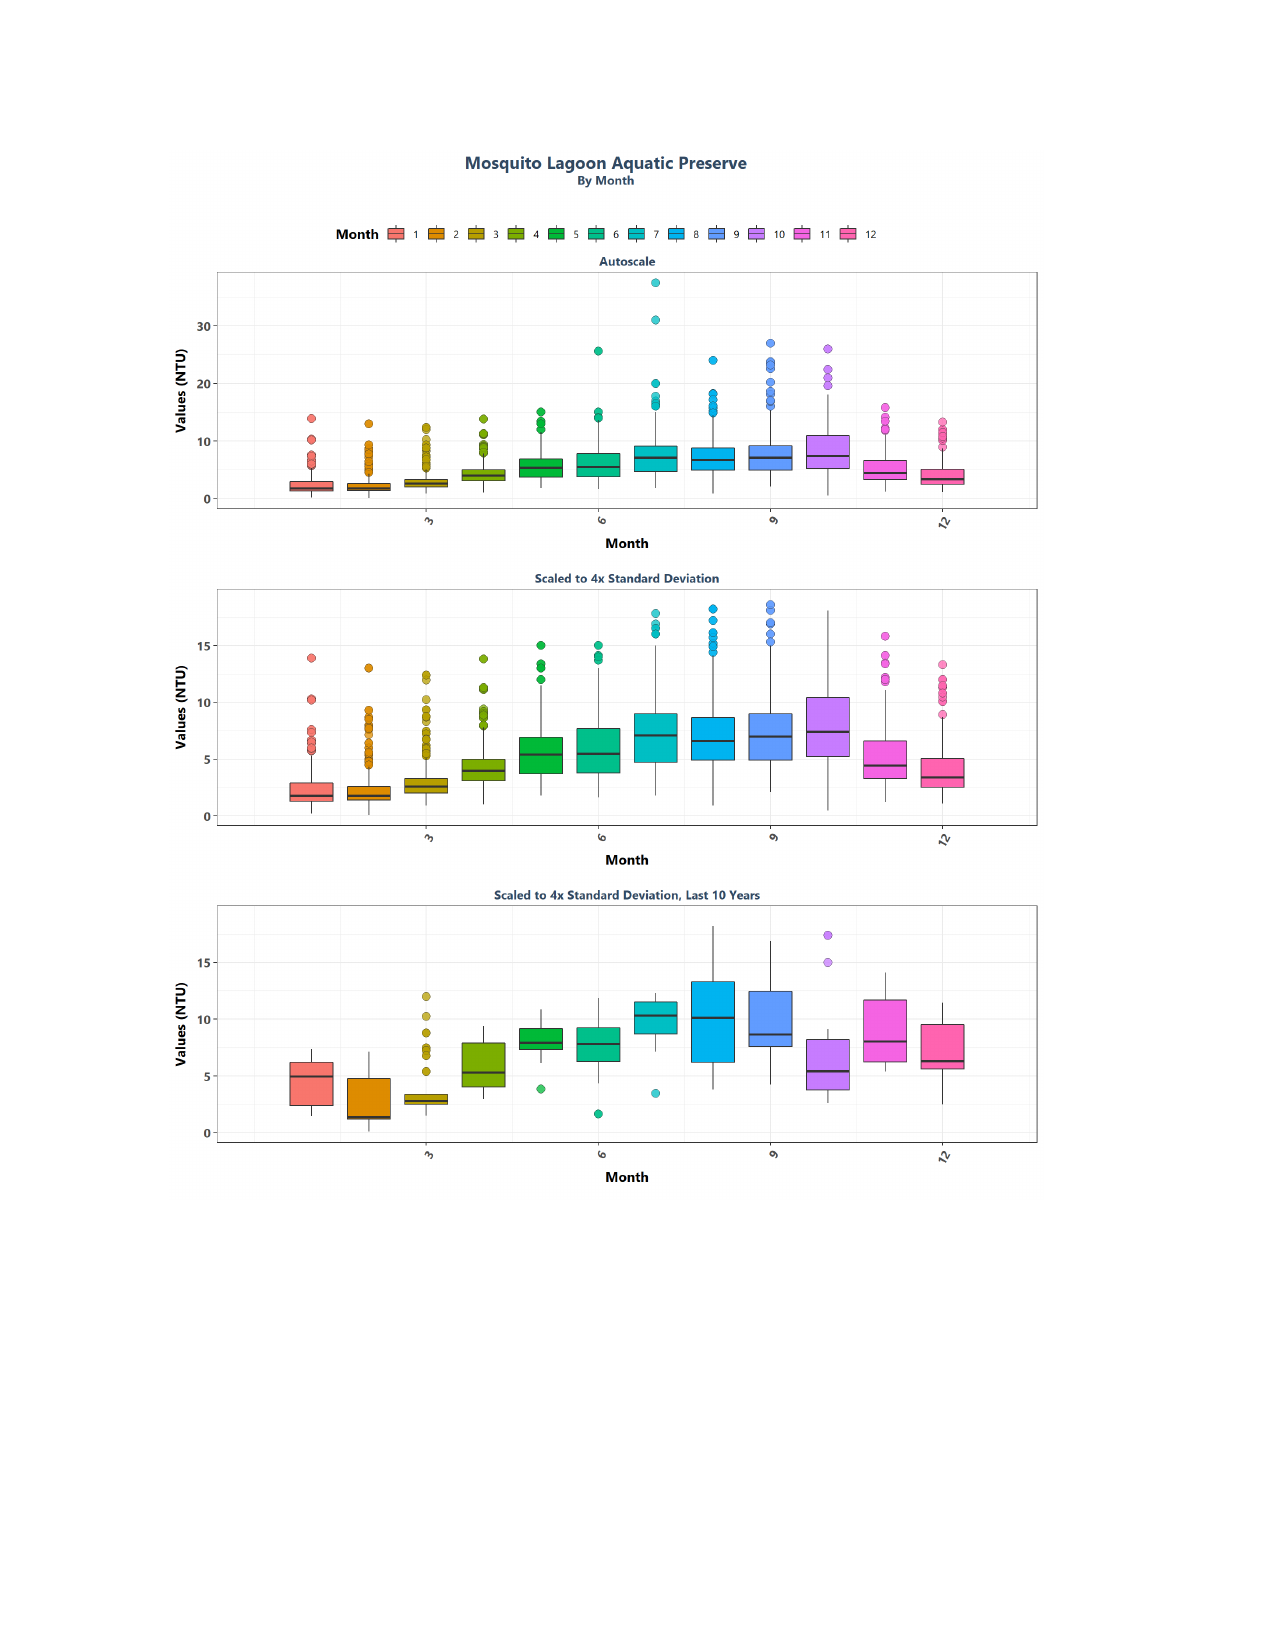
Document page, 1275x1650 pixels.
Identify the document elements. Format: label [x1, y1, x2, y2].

picture [168, 150, 1044, 1200]
